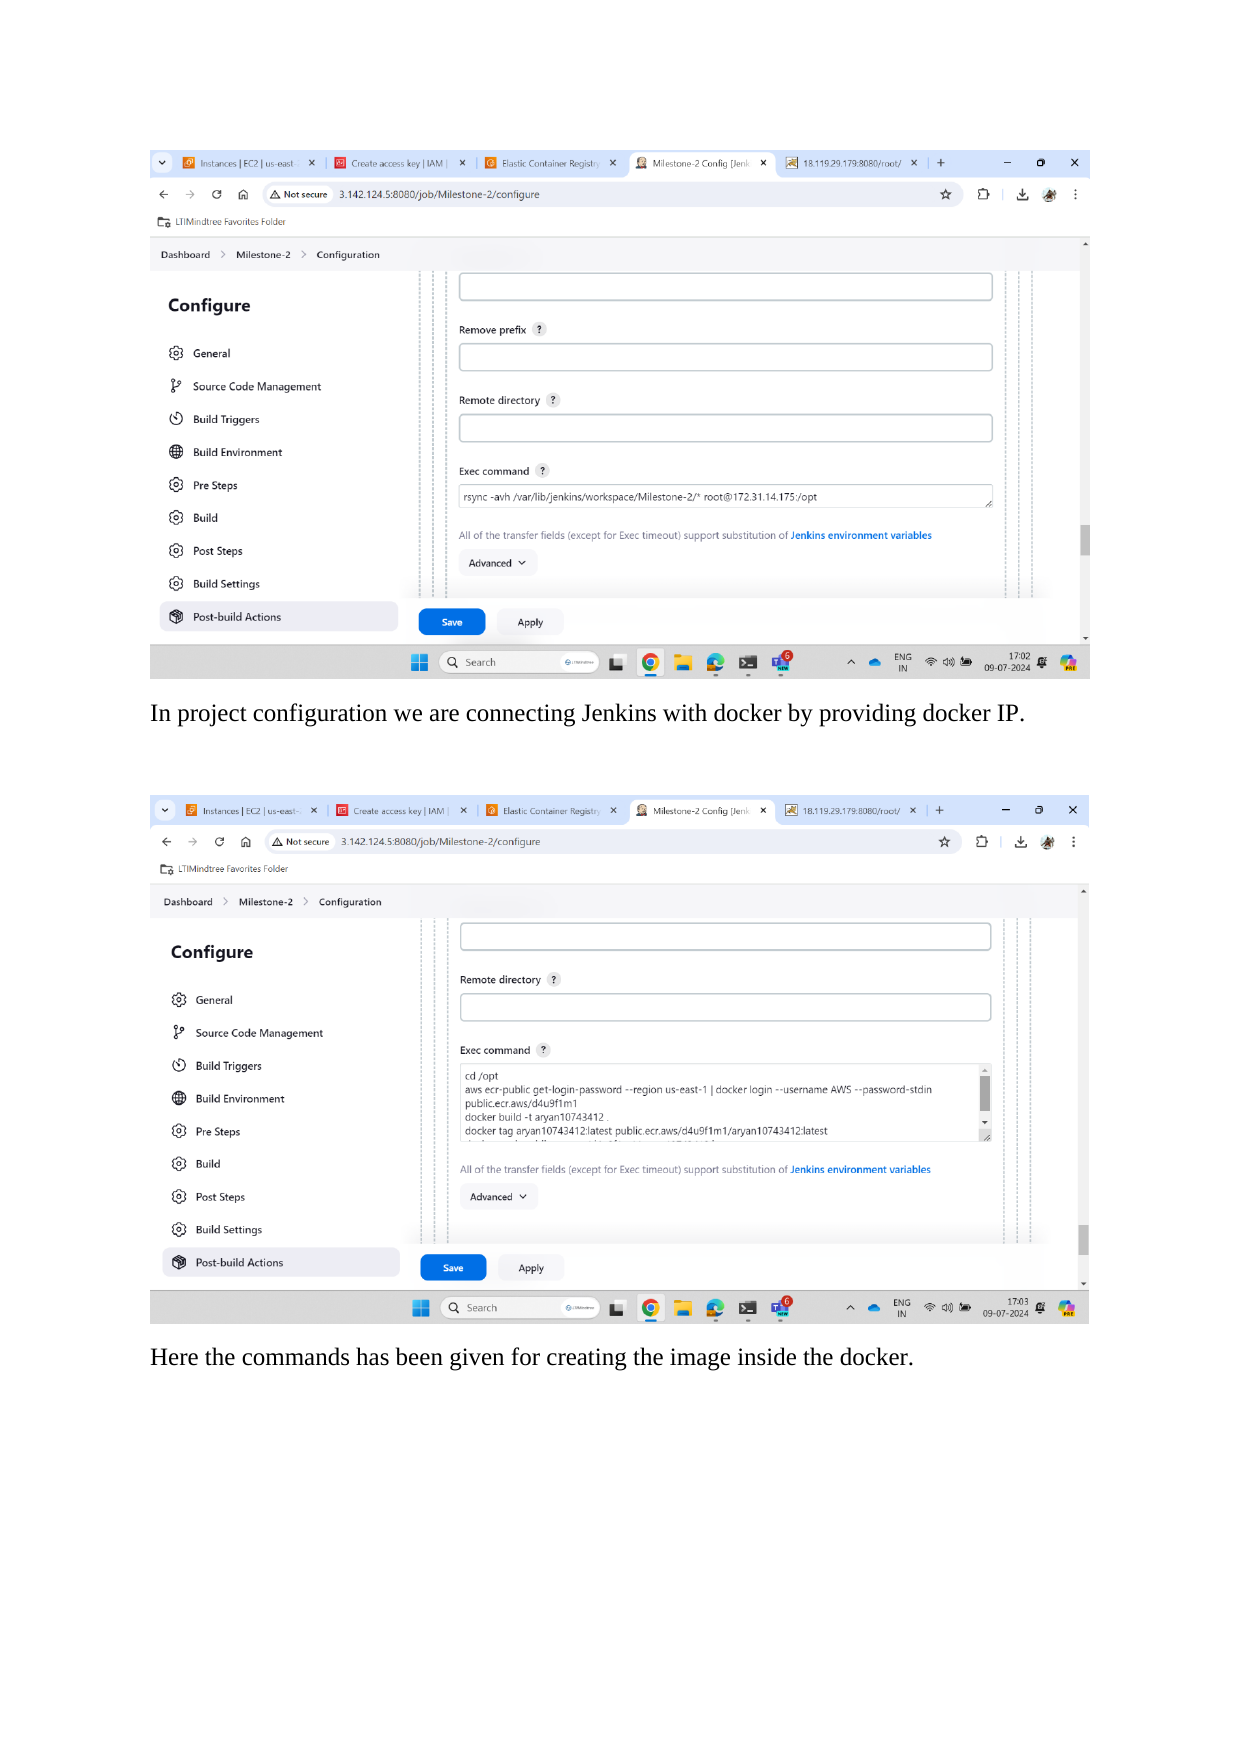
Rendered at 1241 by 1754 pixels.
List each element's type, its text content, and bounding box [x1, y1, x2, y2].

text Here the commands has been given for creating the image inside the docker. [150, 1342, 1090, 1371]
text In project configuration we are connecting Jenkins with docker by providing docker IP. [150, 698, 1090, 726]
picture [150, 795, 1089, 1324]
picture [150, 150, 1090, 679]
